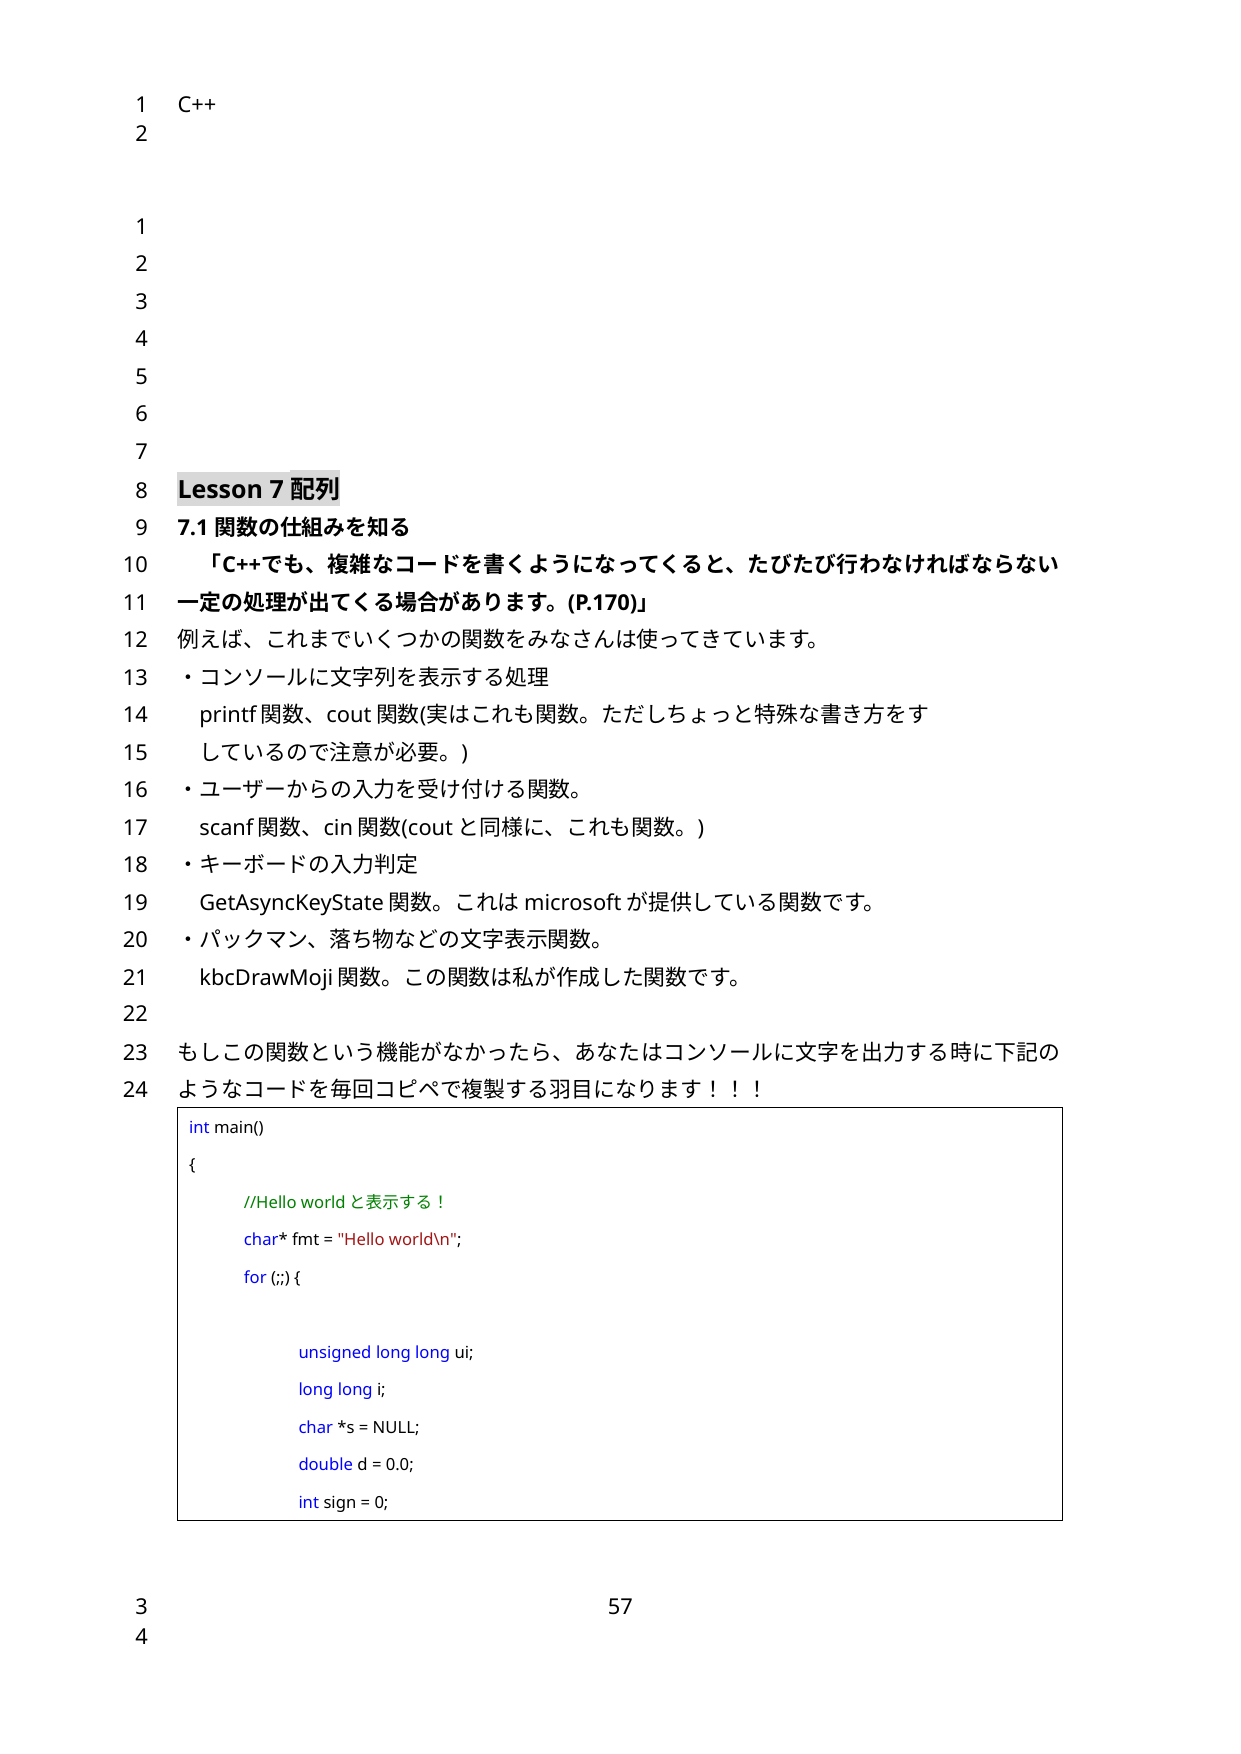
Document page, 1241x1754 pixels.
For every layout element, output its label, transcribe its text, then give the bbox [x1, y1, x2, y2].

text 「C++でも、複雑なコードを書くようになってくると、たびたび行わなければならない一定の処理が出てくる場合があります。(P.170)」 [177, 544, 1063, 619]
text kbcDrawMoji関数。この関数は私が作成した関数です。 [177, 957, 1063, 994]
subtitle 7.1 関数の仕組みを知る [177, 507, 1063, 544]
text しているので注意が必要。) [177, 732, 1063, 769]
text GetAsyncKeyState関数。これはmicrosoftが提供している関数です。 [177, 882, 1063, 919]
text ・コンソールに文字列を表示する処理 [177, 657, 1063, 694]
text ・キーボードの入力判定 [177, 844, 1063, 882]
text ・ユーザーからの入力を受け付ける関数。 [177, 769, 1063, 807]
text もしこの関数という機能がなかったら、あなたはコンソールに文字を出力する時に下記のようなコードを毎回コピペで複製する羽目になります！！！ [177, 1032, 1063, 1107]
subtitle Lesson 7 配列 [177, 469, 1063, 507]
text 例えば、これまでいくつかの関数をみなさんは使ってきています。 [177, 619, 1063, 657]
text scanf関数、cin関数(coutと同様に、これも関数。) [177, 807, 1063, 844]
text ・パックマン、落ち物などの文字表示関数。 [177, 919, 1063, 957]
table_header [178, 1108, 1062, 1520]
text printf関数、cout関数(実はこれも関数。ただしちょっと特殊な書き方をす [177, 694, 1063, 732]
